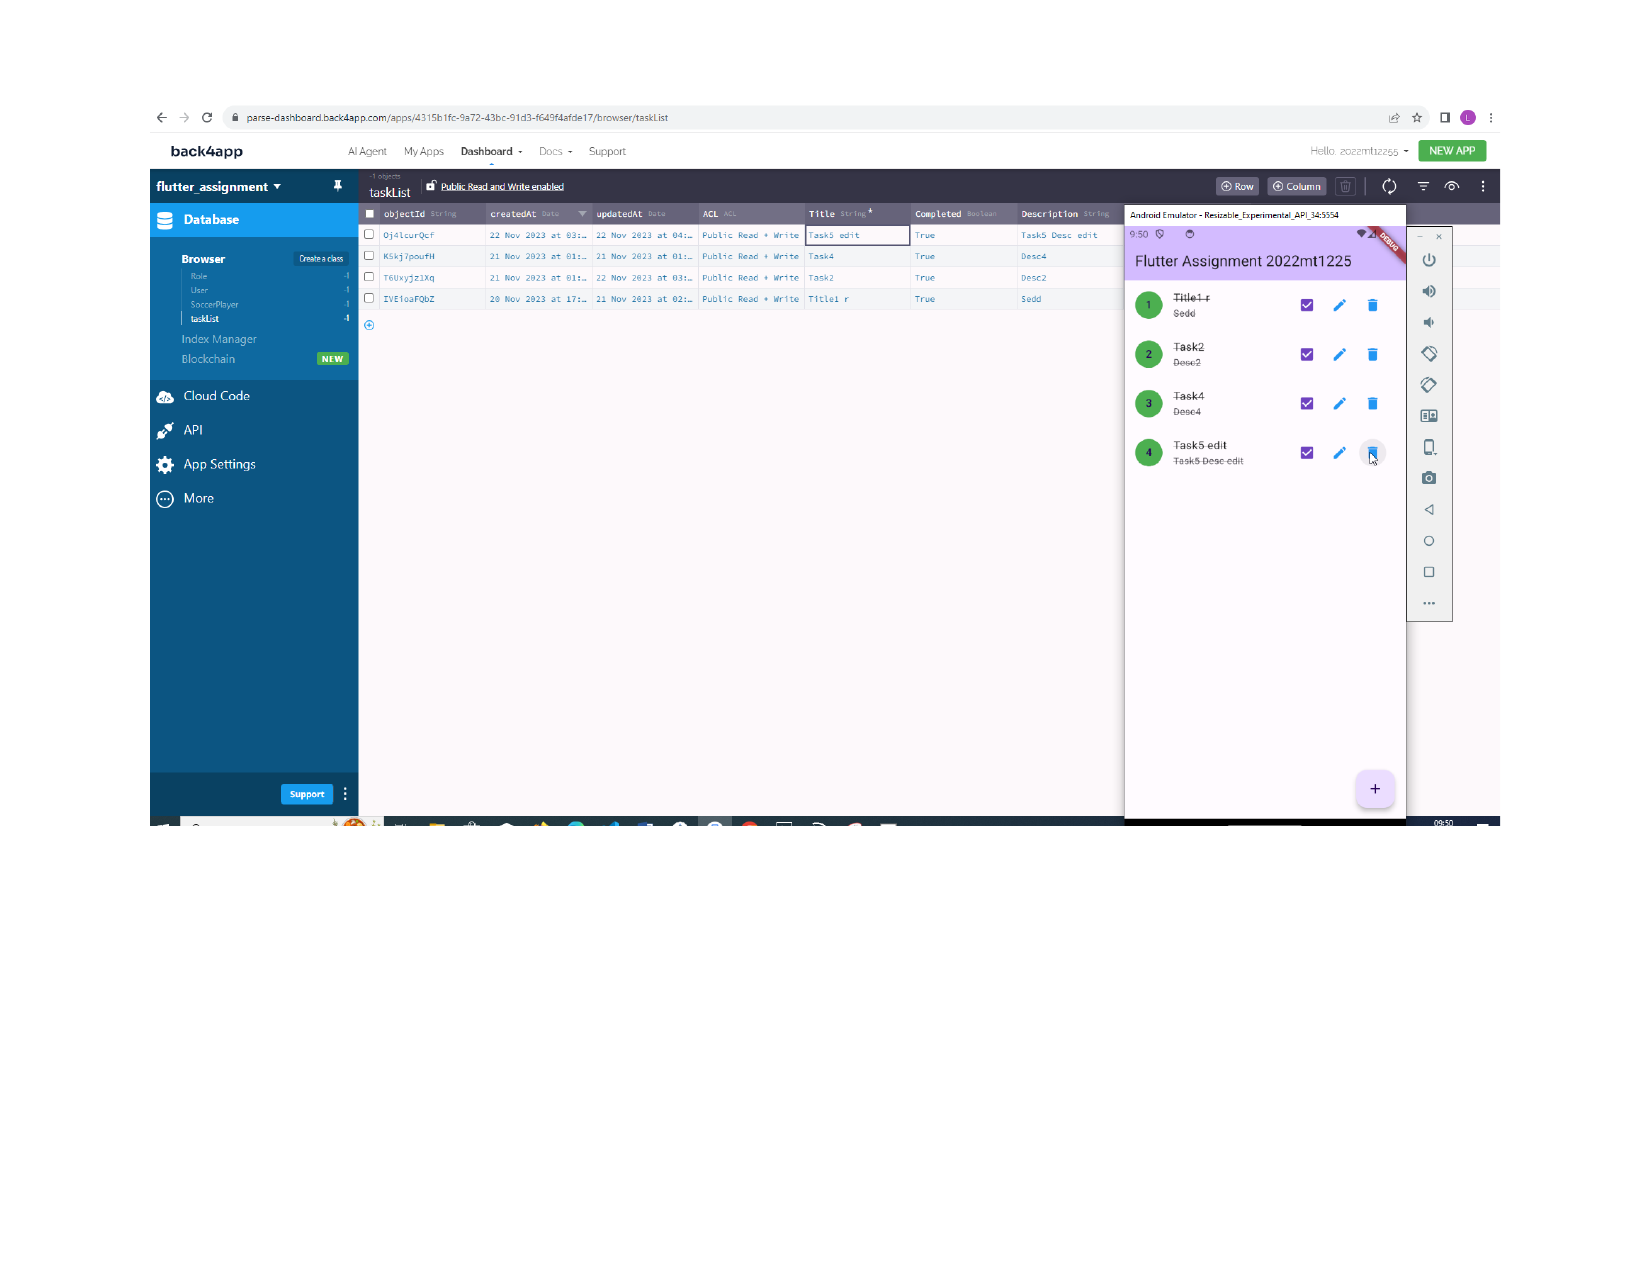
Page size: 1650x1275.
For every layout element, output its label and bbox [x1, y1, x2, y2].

picture [150, 103, 1500, 826]
